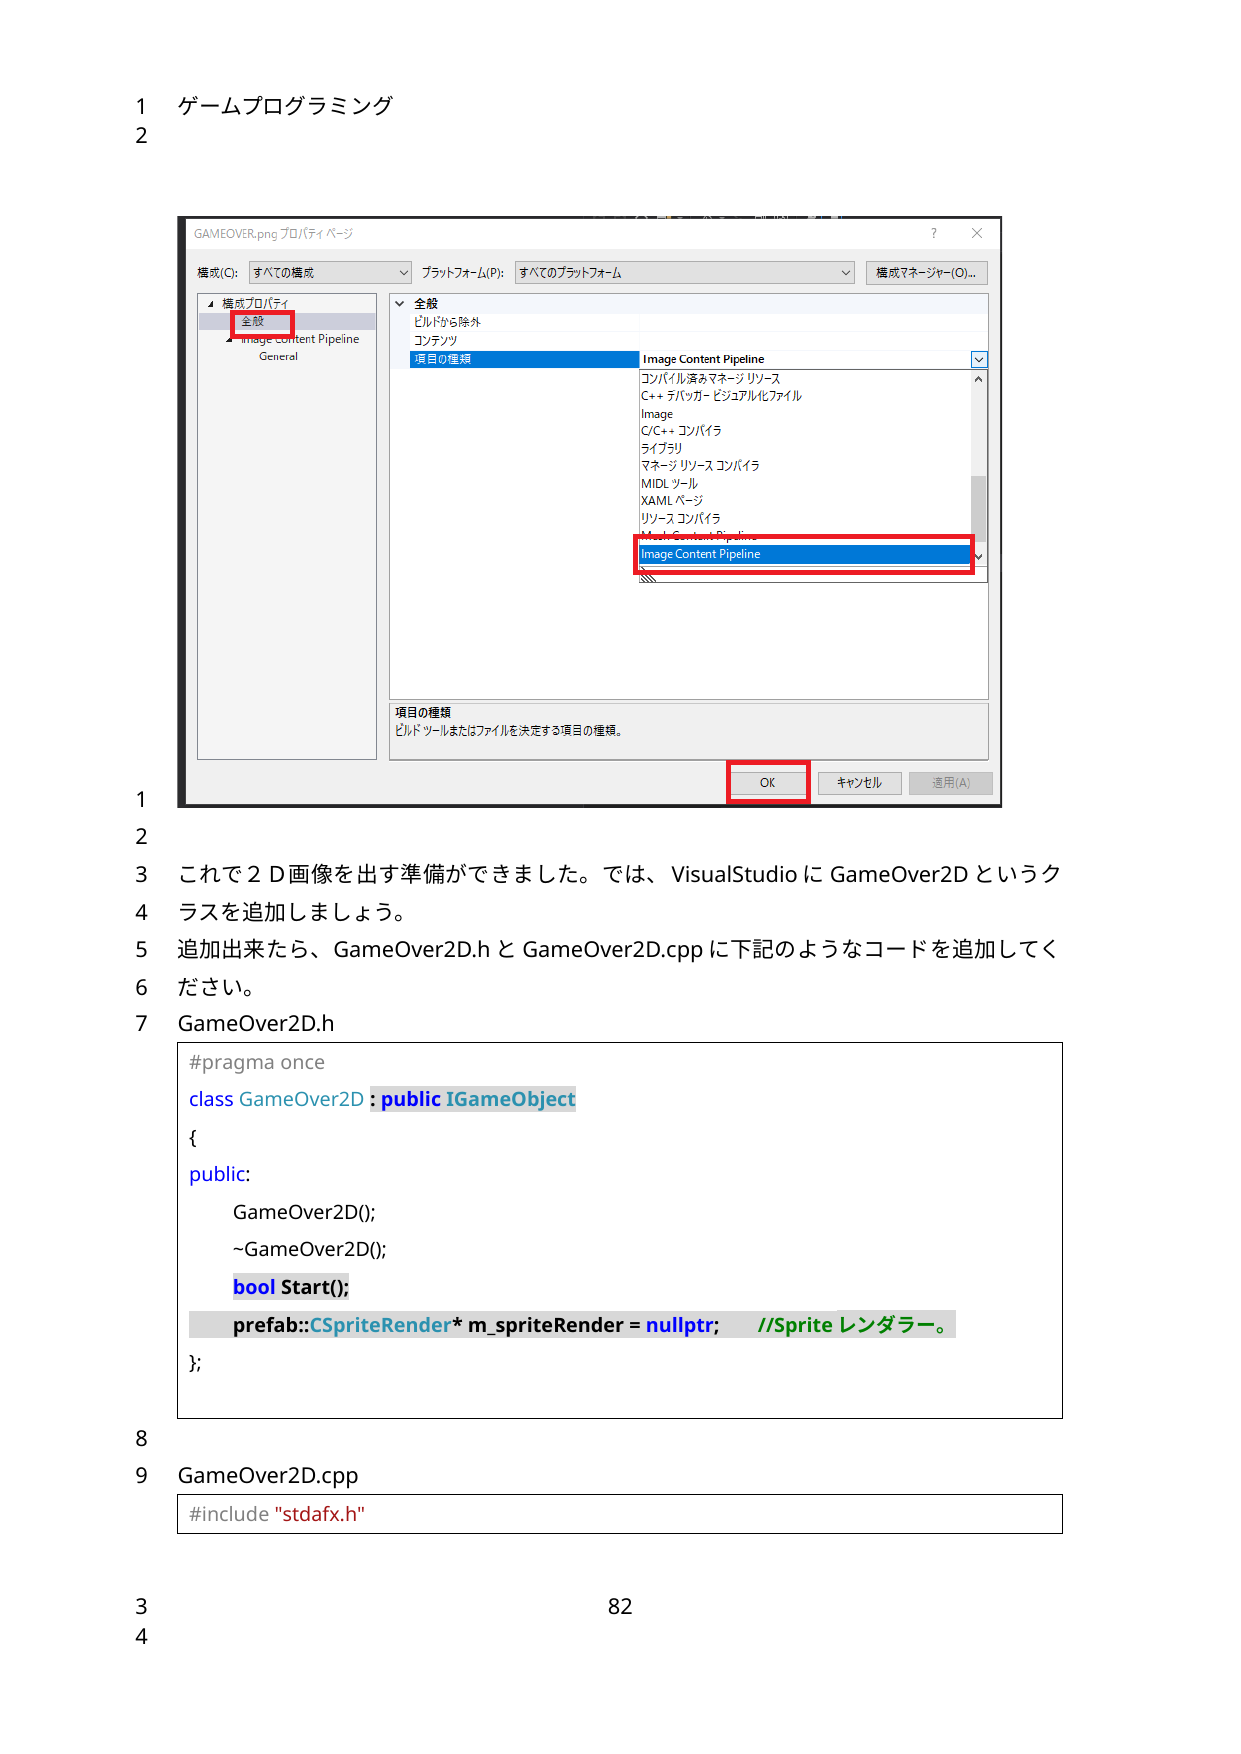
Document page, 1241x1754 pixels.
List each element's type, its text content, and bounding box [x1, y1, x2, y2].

text 追加出来たら、GameOver2D.hとGameOver2D.cppに下記のようなコードを追加してください。 [177, 929, 1063, 1004]
text GameOver2D.h [177, 1004, 1063, 1042]
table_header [178, 1495, 1062, 1532]
table_header #pragma once class GameOver2D : public IGameObject { public: GameOver2D(); ~GameOver2D(); bool Start(); prefab::CSpriteRender* m_spriteRender = nullptr; //Spriteレンダラー。 }; [178, 1043, 1062, 1418]
text これで２Ｄ画像を出す準備ができました。では、VisualStudioにGameOver2Dというクラスを追加しましょう。 [177, 854, 1063, 929]
picture [177, 216, 1003, 808]
text GameOver2D.cpp [177, 1456, 1063, 1494]
